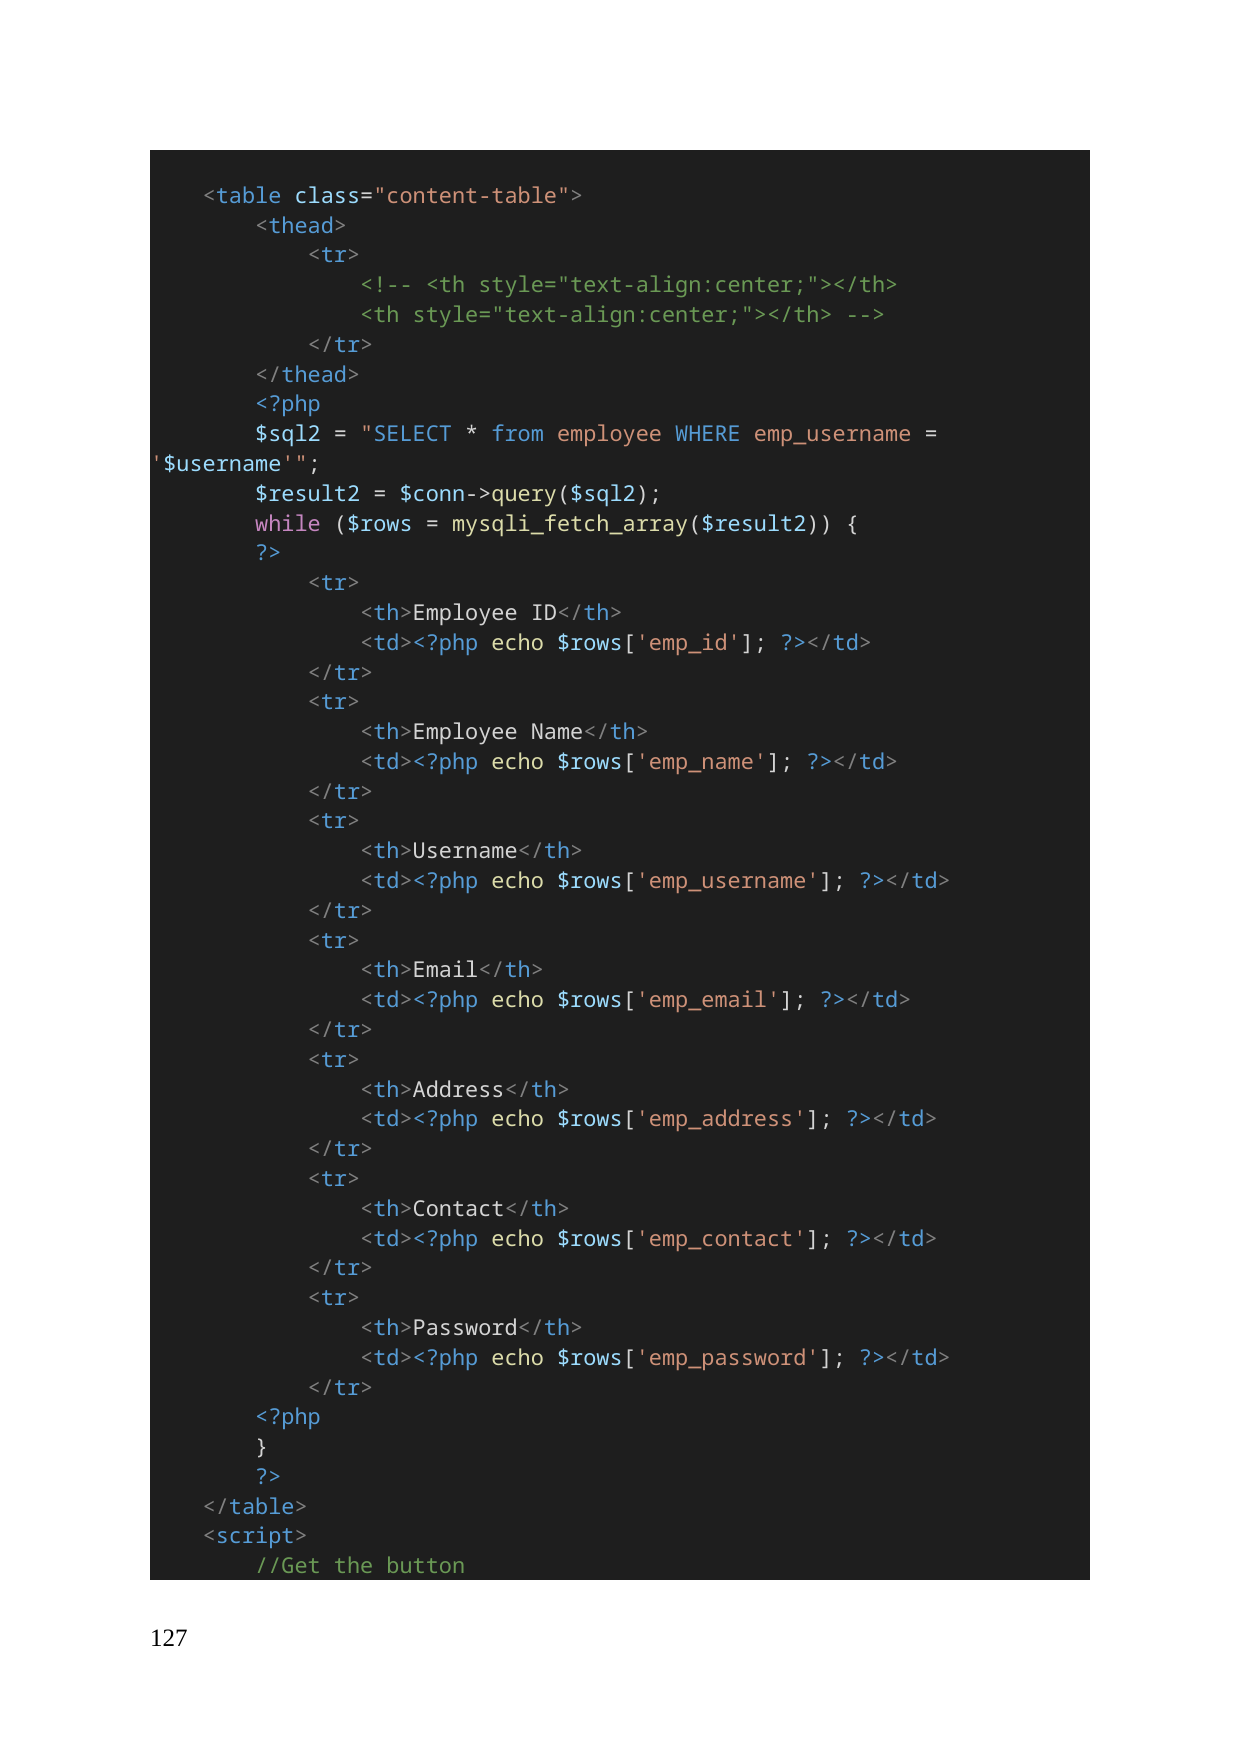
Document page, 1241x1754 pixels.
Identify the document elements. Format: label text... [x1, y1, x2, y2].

text <tr> [150, 1163, 1090, 1193]
text ?> [150, 537, 1090, 567]
text </tr> [150, 329, 1090, 358]
text <td><?php echo $rows['emp_password']; ?></td> [150, 1342, 1090, 1371]
text </thead> [150, 358, 1090, 388]
text <th>Employee Name</th> [150, 716, 1090, 746]
text </tr> [150, 776, 1090, 805]
text <!-- <th style="text-align:center;"></th> [150, 269, 1090, 299]
text </tr> [150, 1014, 1090, 1044]
text </tr> [150, 1371, 1090, 1401]
text <tr> [150, 1044, 1090, 1073]
text <td><?php echo $rows['emp_name']; ?></td> [150, 746, 1090, 776]
text <th>Username</th> [150, 835, 1090, 865]
text <th>Contact</th> [150, 1193, 1090, 1222]
text <thead> [150, 209, 1090, 239]
text </tr> [150, 1252, 1090, 1282]
text </table> [150, 1491, 1090, 1520]
text <tr> [150, 686, 1090, 716]
text <td><?php echo $rows['emp_address']; ?></td> [150, 1103, 1090, 1133]
text $result2 = $conn->query($sql2); [150, 478, 1090, 507]
text <th style="text-align:center;"></th> --> [150, 299, 1090, 329]
text <td><?php echo $rows['emp_username']; ?></td> [150, 865, 1090, 895]
text <script> [150, 1520, 1090, 1550]
text <tr> [150, 1282, 1090, 1312]
text </tr> [150, 1133, 1090, 1163]
text } [150, 1431, 1090, 1461]
text <td><?php echo $rows['emp_id']; ?></td> [150, 627, 1090, 656]
text <th>Password</th> [150, 1312, 1090, 1342]
text <tr> [150, 567, 1090, 597]
text <?php [150, 388, 1090, 418]
text </tr> [150, 895, 1090, 924]
text $sql2 = "SELECT * from employee WHERE emp_username = '$username'"; [150, 418, 1090, 478]
text <tr> [150, 239, 1090, 269]
text ?> [150, 1461, 1090, 1491]
text while ($rows = mysqli_fetch_array($result2)) { [150, 507, 1090, 537]
text <td><?php echo $rows['emp_email']; ?></td> [150, 984, 1090, 1014]
text <?php [150, 1401, 1090, 1431]
text <th>Address</th> [150, 1073, 1090, 1103]
text <tr> [150, 924, 1090, 954]
text <table class="content-table"> [150, 180, 1090, 209]
text <th>Employee ID</th> [150, 597, 1090, 627]
text <td><?php echo $rows['emp_contact']; ?></td> [150, 1222, 1090, 1252]
text <th>Email</th> [150, 954, 1090, 984]
text <tr> [150, 805, 1090, 835]
text </tr> [150, 656, 1090, 686]
text //Get the button [150, 1550, 1090, 1580]
